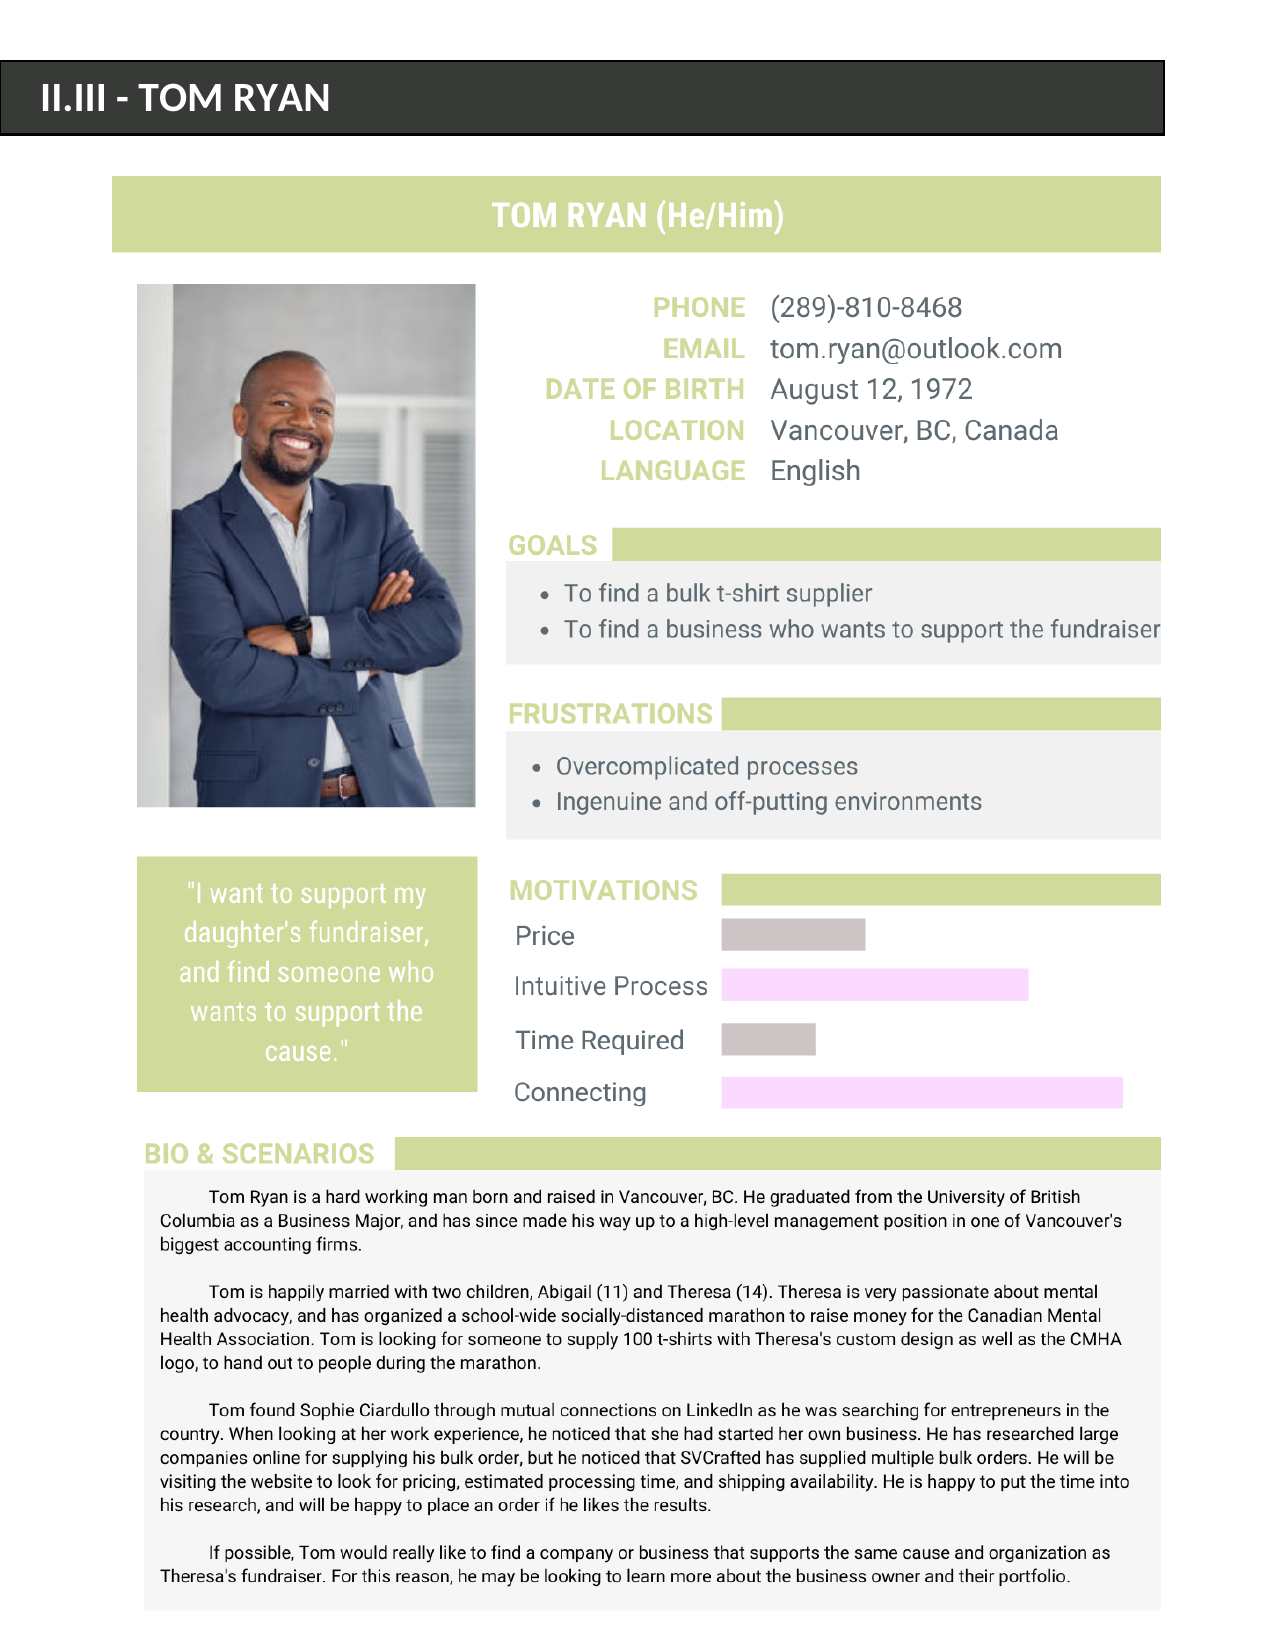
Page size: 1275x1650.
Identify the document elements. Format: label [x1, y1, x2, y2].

picture [110, 176, 1161, 1623]
